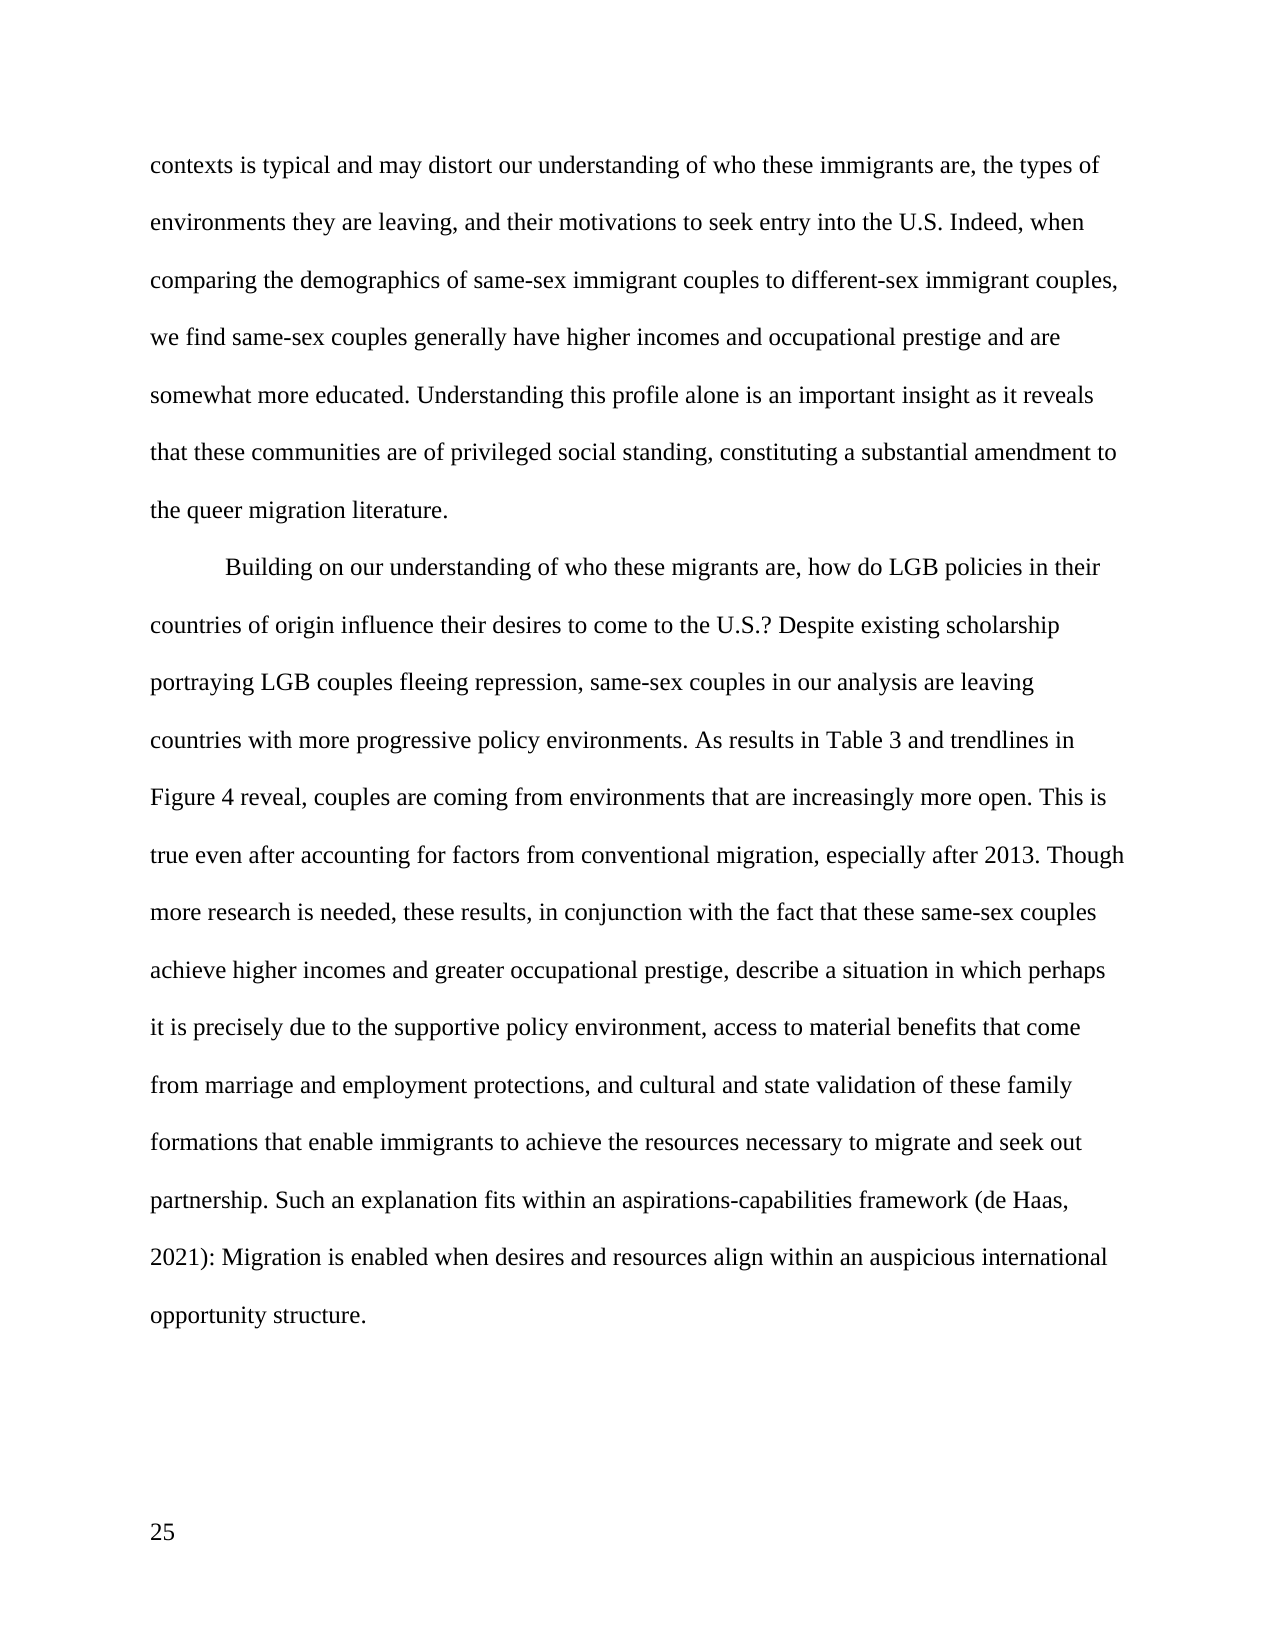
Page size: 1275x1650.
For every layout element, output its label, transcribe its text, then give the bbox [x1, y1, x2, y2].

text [150, 150, 1125, 524]
text Building on our understanding of who these migrants are, how do LGB policies in their countries of origin influence their desires to come to the U.S.? Despite existing scholarship portraying LGB couples fleeing repression, same-sex couples in our analysis are leaving countries with more progressive policy environments. As results in Table 3 and trendlines in Figure 4 reveal, couples are coming from environments that are increasingly more open. This is true even after accounting for factors from conventional migration, especially after 2013. Though more research is needed, these results, in conjunction with the fact that these same-sex couples achieve higher incomes and greater occupational prestige, describe a situation in which perhaps it is precisely due to the supportive policy environment, access to material benefits that come from marriage and employment protections, and cultural and state validation of these family formations that enable immigrants to achieve the resources necessary to migrate and seek out partnership. Such an explanation fits within an aspirations-capabilities framework (de Haas, 2021): Migration is enabled when desires and resources align within an auspicious international opportunity structure. [150, 552, 1125, 1386]
